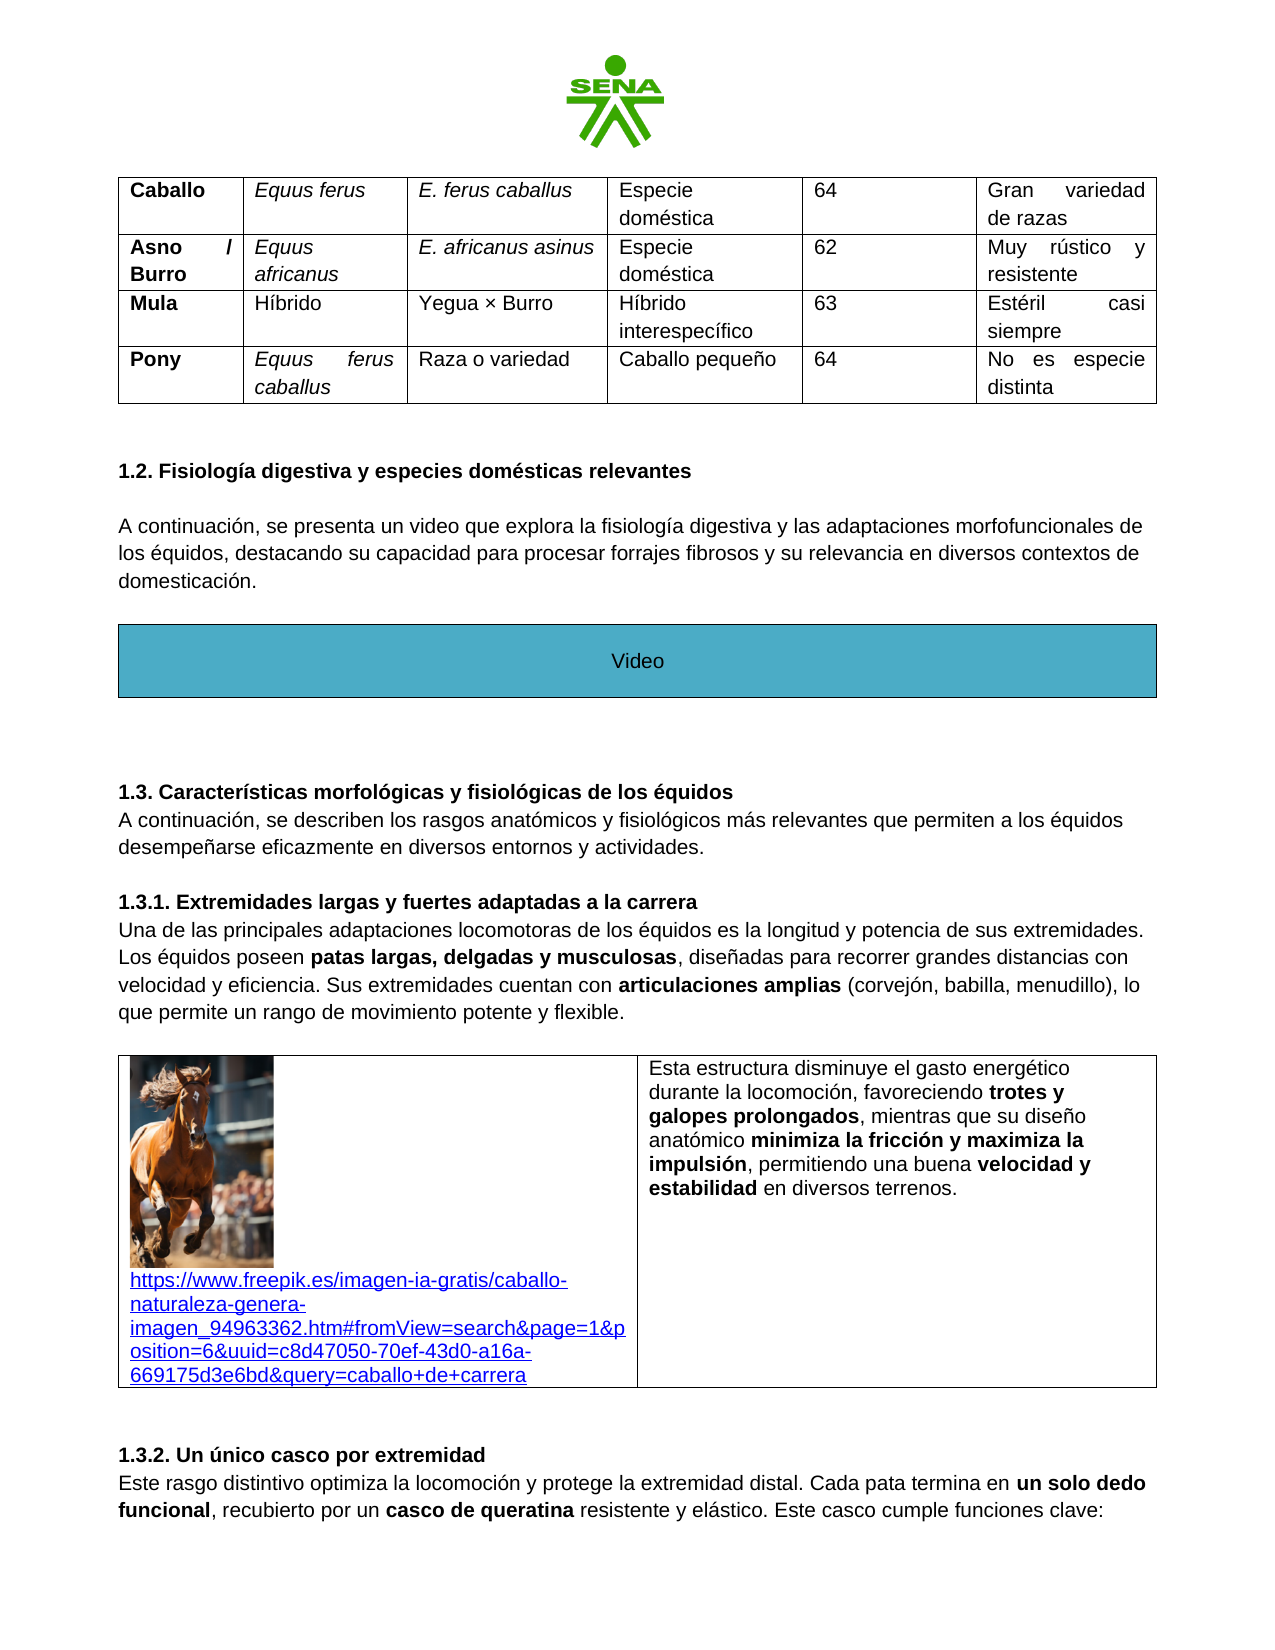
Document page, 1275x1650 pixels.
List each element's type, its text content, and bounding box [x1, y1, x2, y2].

text 1.3.2. Un único casco por extremidad [118, 1443, 1157, 1467]
table_cell Asno / Burro [119, 235, 243, 290]
table_cell Caballo [119, 178, 243, 233]
text A continuación, se describen los rasgos anatómicos y fisiológicos más relevantes que permiten a los équidos desempeñarse eficazmente en diversos entornos y actividades. [118, 808, 1157, 859]
table_cell Híbrido [244, 291, 407, 346]
text Los équidos poseen patas largas, delgadas y musculosas, diseñadas para recorrer grandes distancias con velocidad y eficiencia. Sus extremidades cuentan con articulaciones amplias (corvejón, babilla, menudillo), lo que permite un rango de movimiento potente y flexible. [118, 945, 1157, 1024]
table_header Video [119, 625, 1156, 697]
text 1.2. Fisiología digestiva y especies domésticas relevantes [118, 459, 1157, 483]
table_cell Equus africanus [244, 235, 407, 290]
table_header https://www.freepik.es/imagen-ia-gratis/caballo-naturaleza-genera-imagen_94963362.htm#fromView=search&page=1&position=6&uuid=c8d47050-70ef-43d0-a16a-669175d3e6bd&query=caballo+de+carrera [119, 1056, 637, 1387]
table_cell E. ferus caballus [408, 178, 607, 233]
table_cell Gran variedad de razas [977, 178, 1156, 233]
table_cell Híbrido interespecífico [608, 291, 802, 346]
text Este rasgo distintivo optimiza la locomoción y protege la extremidad distal. Cada pata termina en un solo dedo funcional, recubierto por un casco de queratina resistente y elástico. Este casco cumple funciones clave: [118, 1471, 1157, 1522]
table_cell E. africanus asinus [408, 235, 607, 290]
table_cell Caballo pequeño [608, 347, 802, 403]
table_cell Yegua × Burro [408, 291, 607, 346]
table_cell 62 [803, 235, 976, 290]
table_cell 64 [803, 347, 976, 403]
picture [566, 55, 664, 148]
text 1.3.1. Extremidades largas y fuertes adaptadas a la carrera [118, 890, 1157, 914]
table_cell 64 [803, 178, 976, 233]
table_cell Especie doméstica [608, 235, 802, 290]
text 1.3. Características morfológicas y fisiológicas de los équidos [118, 780, 1157, 804]
table_cell Raza o variedad [408, 347, 607, 403]
table_cell 63 [803, 291, 976, 346]
table_cell Equus ferus caballus [244, 347, 407, 403]
text A continuación, se presenta un video que explora la fisiología digestiva y las adaptaciones morfofuncionales de los équidos, destacando su capacidad para procesar forrajes fibrosos y su relevancia en diversos contextos de domesticación. [118, 514, 1157, 593]
table_cell Equus ferus [244, 178, 407, 233]
table_cell Muy rústico y resistente [977, 235, 1156, 290]
text Una de las principales adaptaciones locomotoras de los équidos es la longitud y potencia de sus extremidades. [118, 918, 1157, 942]
table_cell Especie doméstica [608, 178, 802, 233]
table_cell Pony [119, 347, 243, 403]
picture [129, 1056, 274, 1268]
table_cell No es especie distinta [977, 347, 1156, 403]
table_cell Mula [119, 291, 243, 346]
table_cell Estéril casi siempre [977, 291, 1156, 346]
table_header Esta estructura disminuye el gasto energético durante la locomoción, favoreciendo trotes y galopes prolongados, mientras que su diseño anatómico minimiza la fricción y maximiza la impulsión, permitiendo una buena velocidad y estabilidad en diversos terrenos. [638, 1056, 1156, 1387]
